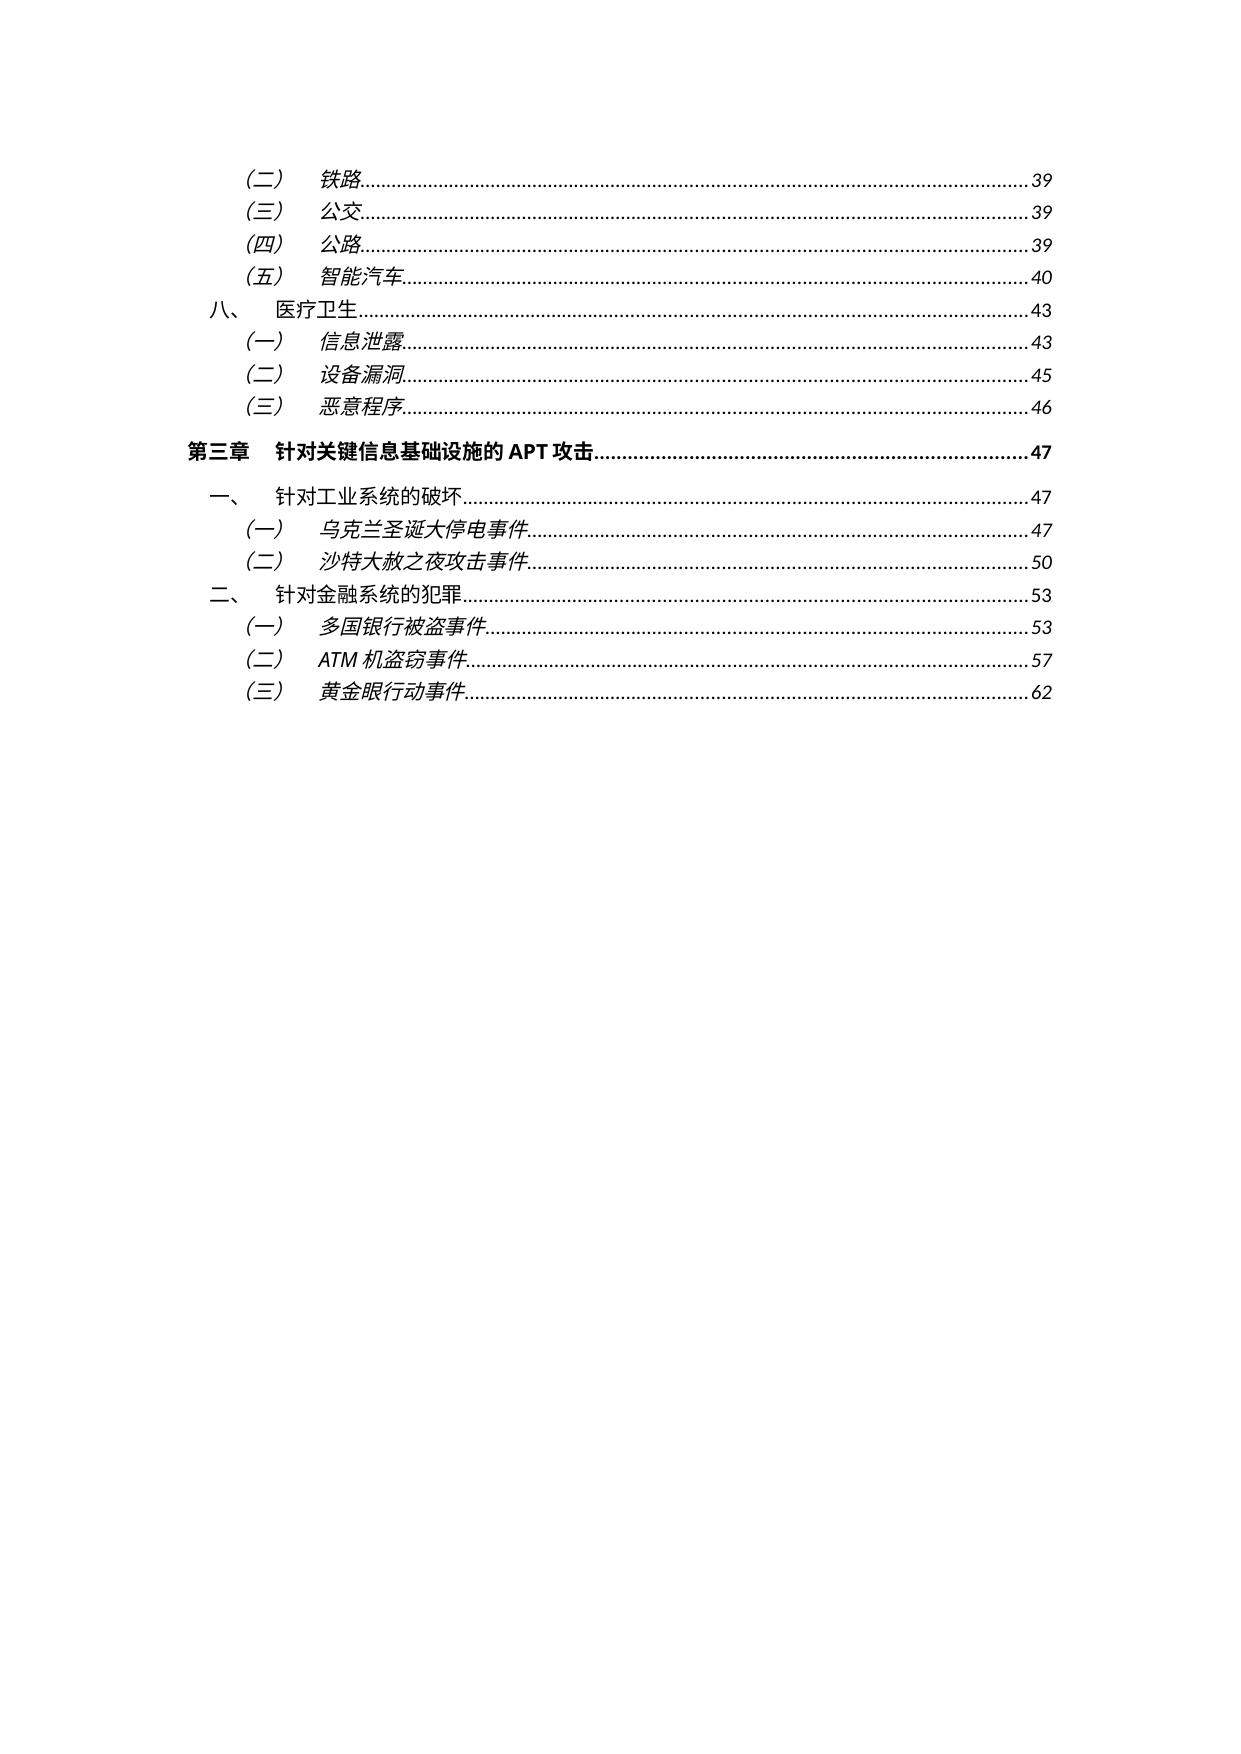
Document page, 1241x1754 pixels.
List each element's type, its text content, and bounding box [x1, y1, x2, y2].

text （二） 铁路 39 [231, 162, 1053, 194]
text （二） 沙特大赦之夜攻击事件 50 [231, 544, 1053, 577]
text （一） 信息泄露 43 [231, 324, 1053, 357]
text 八、 医疗卫生 43 [209, 292, 1053, 324]
text （二） 设备漏洞 45 [231, 357, 1053, 389]
text （一） 多国银行被盗事件 53 [231, 609, 1053, 642]
text 第三章 针对关键信息基础设施的APT攻击 47 [187, 434, 1053, 467]
text 二、 针对金融系统的犯罪 53 [209, 577, 1053, 609]
text （五） 智能汽车 40 [231, 259, 1053, 292]
text （四） 公路 39 [231, 227, 1053, 259]
text （三） 恶意程序 46 [231, 389, 1053, 422]
text （二） ATM机盗窃事件 57 [231, 642, 1053, 674]
text （一） 乌克兰圣诞大停电事件 47 [231, 512, 1053, 544]
text （三） 公交 39 [231, 194, 1053, 227]
text 一、 针对工业系统的破坏 47 [209, 479, 1053, 512]
text （三） 黄金眼行动事件 62 [231, 674, 1053, 707]
